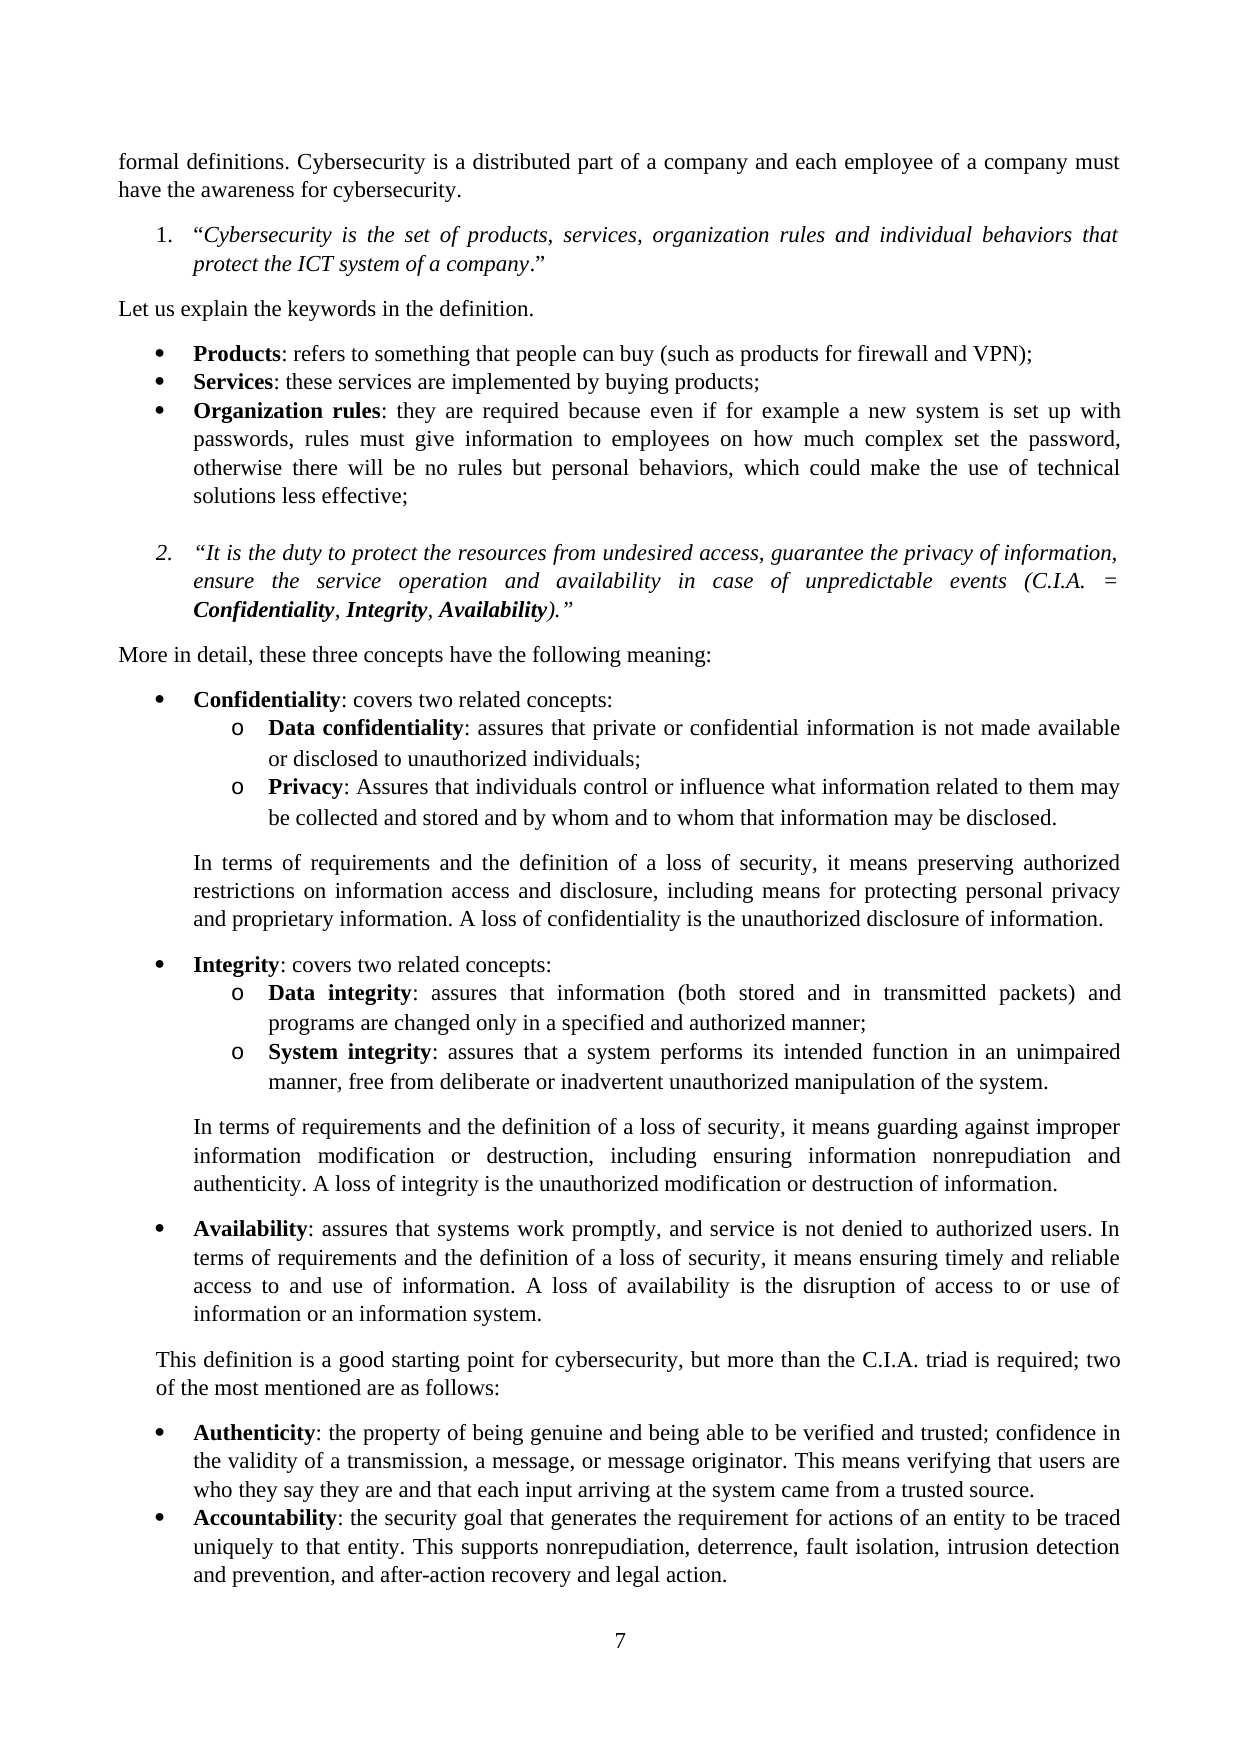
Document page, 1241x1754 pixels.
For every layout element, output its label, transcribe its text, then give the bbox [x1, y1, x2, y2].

text This definition is a good starting point for cybersecurity, but more than the C.I.A. triad is required; two of the most mentioned are as follows: [156, 1346, 1122, 1400]
list Products: refers to something that people can buy (such as products for firewall and VPN); [156, 340, 1122, 366]
text More in detail, these three concepts have the following meaning: [118, 641, 1122, 667]
text In terms of requirements and the definition of a loss of security, it means guarding against improper information modification or destruction, including ensuring information nonrepudiation and authenticity. A loss of integrity is the unauthorized modification or destruction of information. [193, 1113, 1122, 1196]
list Data confidentiality: assures that private or confidential information is not made available or disclosed to unauthorized individuals; [231, 714, 1122, 771]
list System integrity: assures that a system performs its intended function in an unimpaired manner, free from deliberate or inadvertent unauthorized manipulation of the system. [231, 1038, 1122, 1094]
list “Cybersecurity is the set of products, services, organization rules and individual behaviors that protect the ICT system of a company.” [156, 221, 1122, 276]
text Let us explain the keywords in the definition. [118, 295, 1122, 321]
list Organization rules: they are required because even if for example a new system is set up with passwords, rules must give information to employees on how much complex set the password, otherwise there will be no rules but personal behaviors, which could make the use of technical solutions less effective; [156, 397, 1122, 508]
list Accountability: the security goal that generates the requirement for actions of an entity to be traced uniquely to that entity. This supports nonrepudiation, deterrence, fault isolation, intrusion detection and prevention, and after-action recovery and legal action. [156, 1504, 1122, 1588]
list Confidentiality: covers two related concepts: [156, 686, 1122, 712]
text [118, 148, 1122, 202]
list Availability: assures that systems work promptly, and service is not denied to authorized users. In terms of requirements and the definition of a loss of security, it means ensuring timely and reliable access to and use of information. A loss of availability is the disruption of access to or use of information or an information system. [156, 1215, 1122, 1327]
list Data integrity: assures that information (both stored and in transmitted packets) and programs are changed only in a specified and authorized manner; [231, 979, 1122, 1036]
text In terms of requirements and the definition of a loss of security, it means preserving authorized restrictions on information access and disclosure, including means for protecting personal privacy and proprietary information. A loss of confidentiality is the unauthorized disclosure of information. [193, 849, 1122, 932]
list Services: these services are implemented by buying products; [156, 368, 1122, 395]
list Integrity: covers two related concepts: [156, 951, 1122, 977]
list Authenticity: the property of being genuine and being able to be verified and trusted; confidence in the validity of a transmission, a message, or message originator. This means verifying that users are who they say they are and that each input arriving at the system came from a trusted source. [156, 1419, 1122, 1502]
list “It is the duty to protect the resources from undesired access, guarantee the privacy of information, ensure the service operation and availability in case of unpredictable events (C.I.A. = Confidentiality, Integrity, Availability).” [156, 539, 1122, 622]
list Privacy: Assures that individuals control or influence what information related to them may be collected and stored and by whom and to whom that information may be disclosed. [231, 773, 1122, 830]
